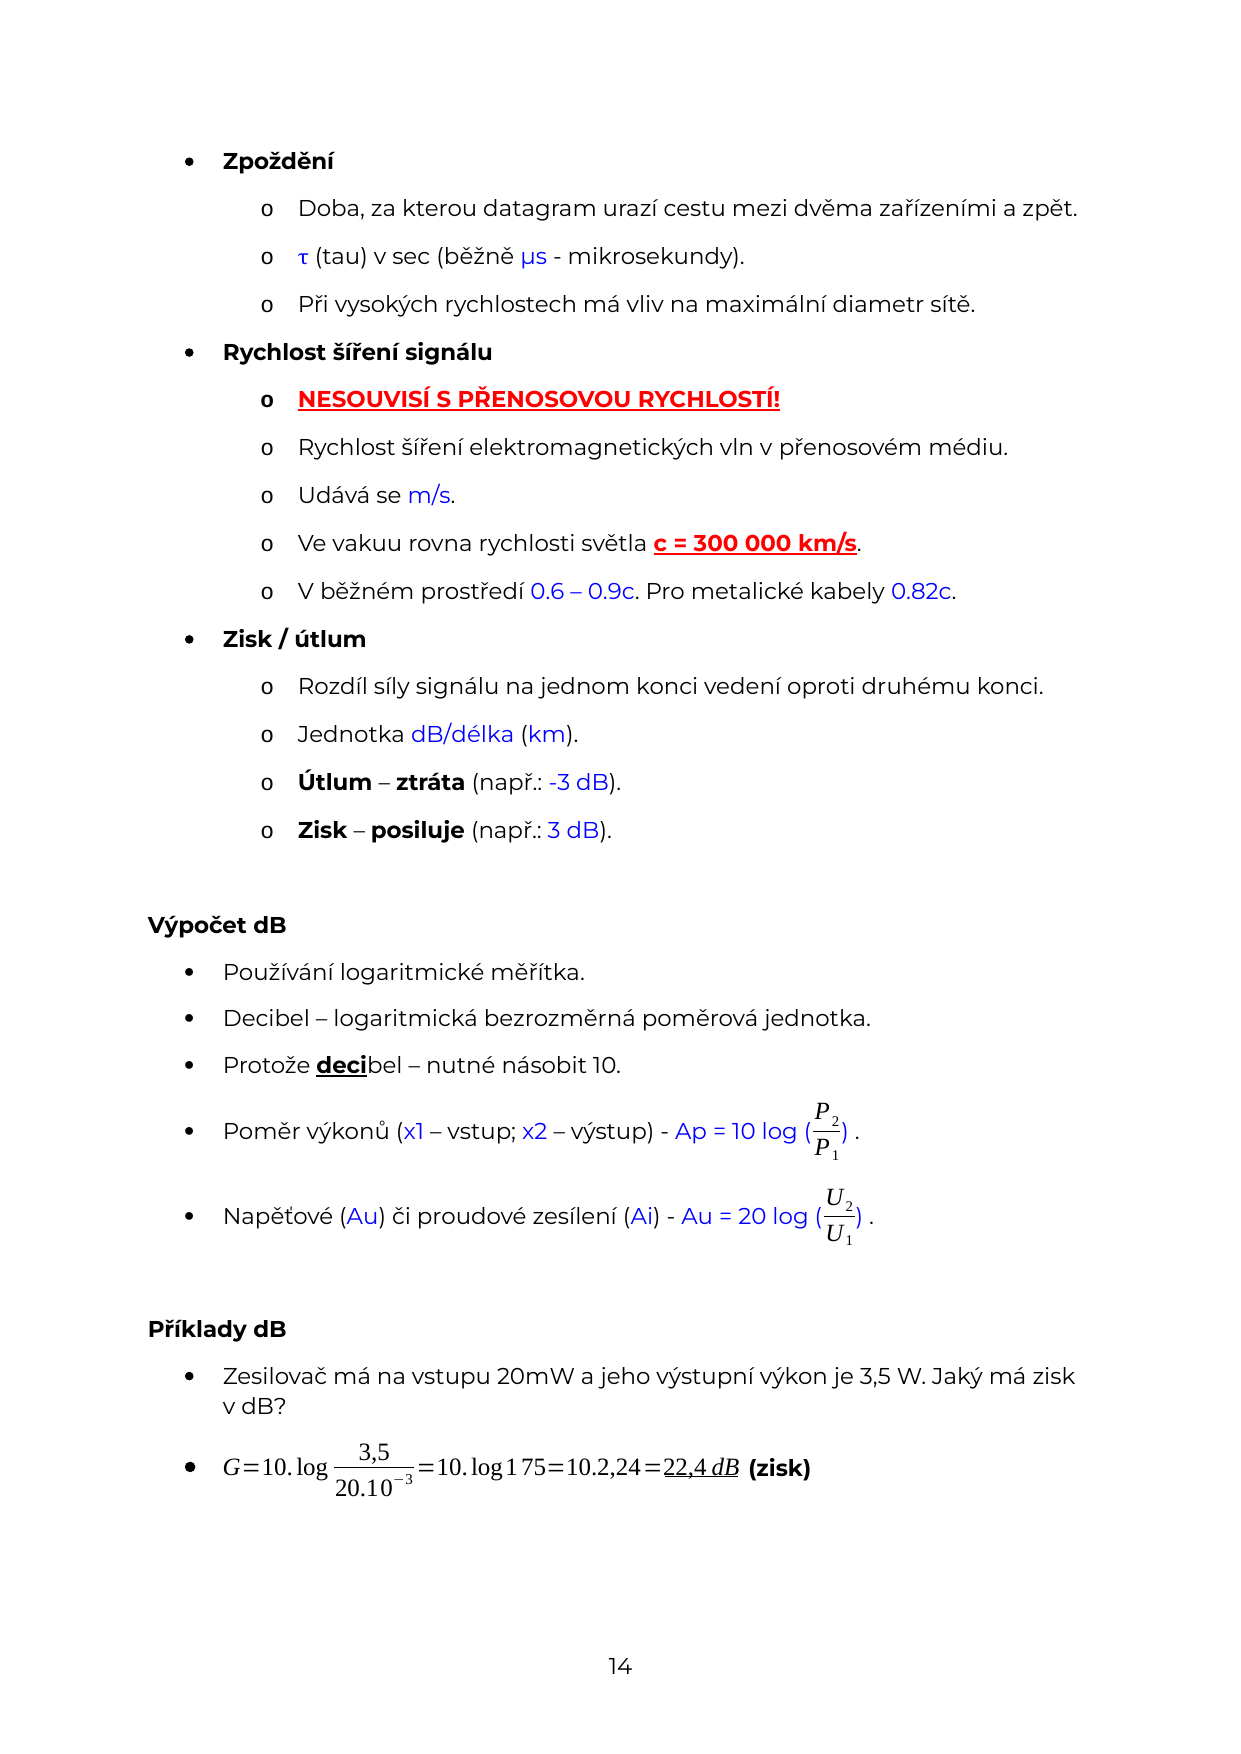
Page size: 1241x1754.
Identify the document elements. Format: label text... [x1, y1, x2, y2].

text Příklady dB [148, 1315, 1093, 1343]
list Decibel – logaritmická bezrozměrná poměrová jednotka. [185, 1004, 1093, 1032]
list (zisk) [185, 1439, 1093, 1501]
list Doba, za kterou datagram urazí cestu mezi dvěma zařízeními a zpět. [260, 194, 1093, 223]
list Při vysokých rychlostech má vliv na maximální diametr sítě. [260, 290, 1093, 319]
list Používání logaritmické měřítka. [185, 958, 1093, 986]
list Zisk / útlum [185, 625, 1093, 653]
list τ (tau) v sec (běžně µs - mikrosekundy). [260, 242, 1093, 271]
list Rychlost šíření elektromagnetických vln v přenosovém médiu. [260, 433, 1093, 462]
list V běžném prostředí 0.6 – 0.9c. Pro metalické kabely 0.82c. [260, 577, 1093, 606]
list Rychlost šíření signálu [185, 338, 1093, 366]
list Útlum – ztráta (např.: -3 dB). [260, 768, 1093, 797]
list Zesilovač má na vstupu 20mW a jeho výstupní výkon je 3,5 W. Jaký má zisk v dB? [185, 1362, 1093, 1420]
list Jednotka dB/délka (km). [260, 720, 1093, 749]
list Zisk – posiluje (např.: 3 dB). [260, 816, 1093, 845]
list Rozdíl síly signálu na jednom konci vedení oproti druhému konci. [260, 672, 1093, 701]
list Ve vakuu rovna rychlosti světla c = 300 000 km/s. [260, 529, 1093, 558]
list Zpoždění [185, 148, 1093, 176]
list Udává se m/s. [260, 481, 1093, 510]
text Výpočet dB [148, 911, 1093, 939]
list Napěťové (Au) či proudové zesílení (Ai) - Au = 20 log () . [185, 1183, 1093, 1249]
list Poměr výkonů (x1 – vstup; x2 – výstup) - Ap = 10 log () . [185, 1098, 1093, 1164]
list NESOUVISÍ S PŘENOSOVOU RYCHLOSTÍ! [260, 385, 1093, 414]
list Protože decibel – nutné násobit 10. [185, 1051, 1093, 1079]
